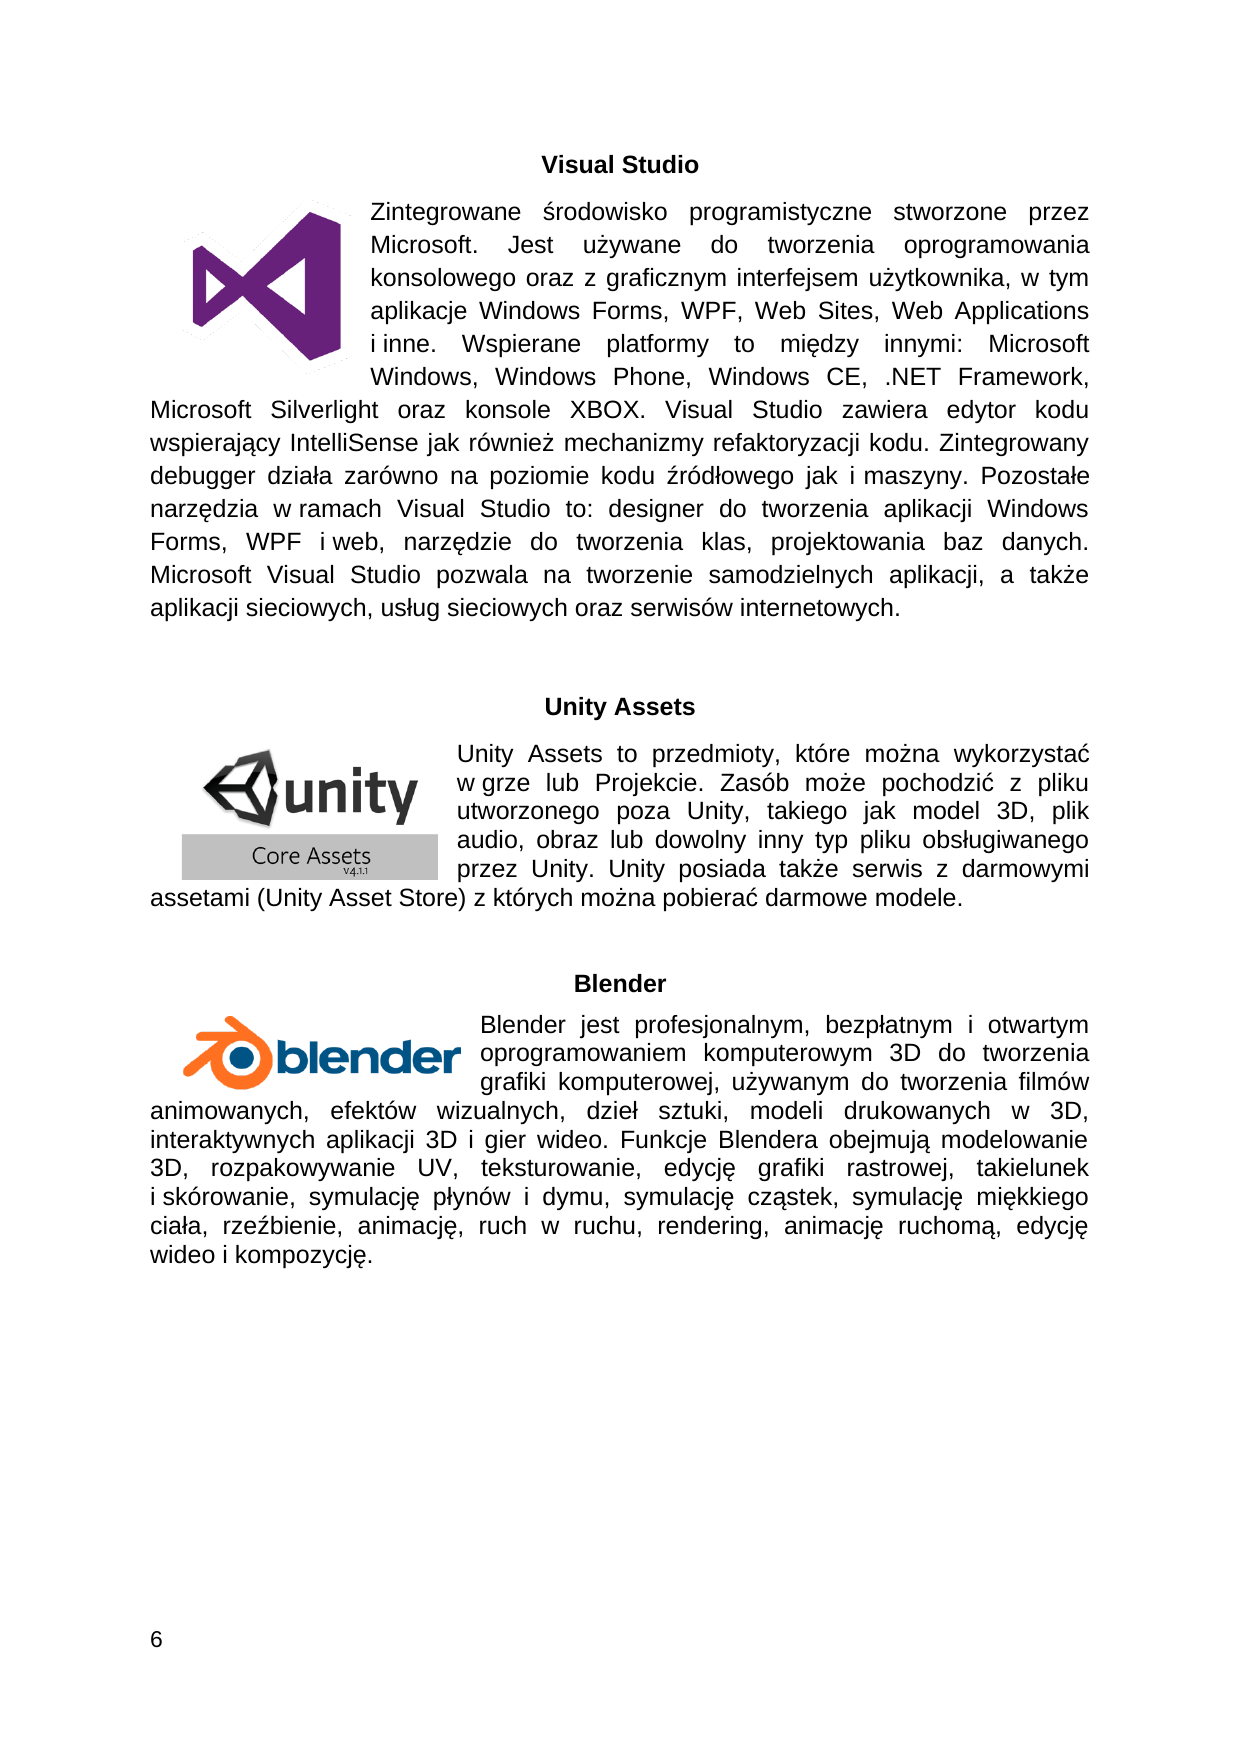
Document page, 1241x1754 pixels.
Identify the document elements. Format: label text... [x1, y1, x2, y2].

picture [182, 1016, 461, 1090]
picture [181, 741, 438, 880]
text Unity Assets to przedmioty, które można wykorzystać w grze lub Projekcie. Zasób może pochodzić z pliku utworzonego poza Unity, takiego jak model 3D, plik audio, obraz lub dowolny inny typ pliku obsługiwanego przez Unity. Unity posiada także serwis z darmowymi assetami (Unity Asset Store) z których można pobierać darmowe modele. [150, 739, 1090, 911]
text Blender [150, 969, 1090, 998]
text Visual Studio [150, 150, 1090, 179]
text Blender jest profesjonalnym, bezpłatnym i otwartym oprogramowaniem komputerowym 3D do tworzenia grafiki komputerowej, używanym do tworzenia filmów animowanych, efektów wizualnych, dzieł sztuki, modeli drukowanych w 3D, interaktywnych aplikacji 3D i gier wideo. Funkcje Blendera obejmują modelowanie 3D, rozpakowywanie UV, teksturowanie, edycję grafiki rastrowej, takielunek i skórowanie, symulację płynów i dymu, symulację cząstek, symulację miękkiego ciała, rzeźbienie, animację, ruch w ruchu, rendering, animację ruchomą, edycję wideo i kompozycję. [150, 1009, 1090, 1268]
text Zintegrowane środowisko programistyczne stworzone przez Microsoft. Jest używane do tworzenia oprogramowania konsolowego oraz z graficznym interfejsem użytkownika, w tym aplikacje Windows Forms, WPF, Web Sites, Web Applications i inne. Wspierane platformy to między innymi: Microsoft Windows, Windows Phone, Windows CE, .NET Framework, Microsoft Silverlight oraz konsole XBOX. Visual Studio zawiera edytor kodu wspierający IntelliSense jak również mechanizmy refaktoryzacji kodu. Zintegrowany debugger działa zarówno na poziomie kodu źródłowego jak i maszyny. Pozostałe narzędzia w ramach Visual Studio to: designer do tworzenia aplikacji Windows Forms, WPF i web, narzędzie do tworzenia klas, projektowania baz danych. Microsoft Visual Studio pozwala na tworzenie samodzielnych aplikacji, a także aplikacji sieciowych, usług sieciowych oraz serwisów internetowych. [150, 197, 1090, 622]
text Unity Assets [150, 692, 1090, 721]
picture [181, 198, 352, 374]
